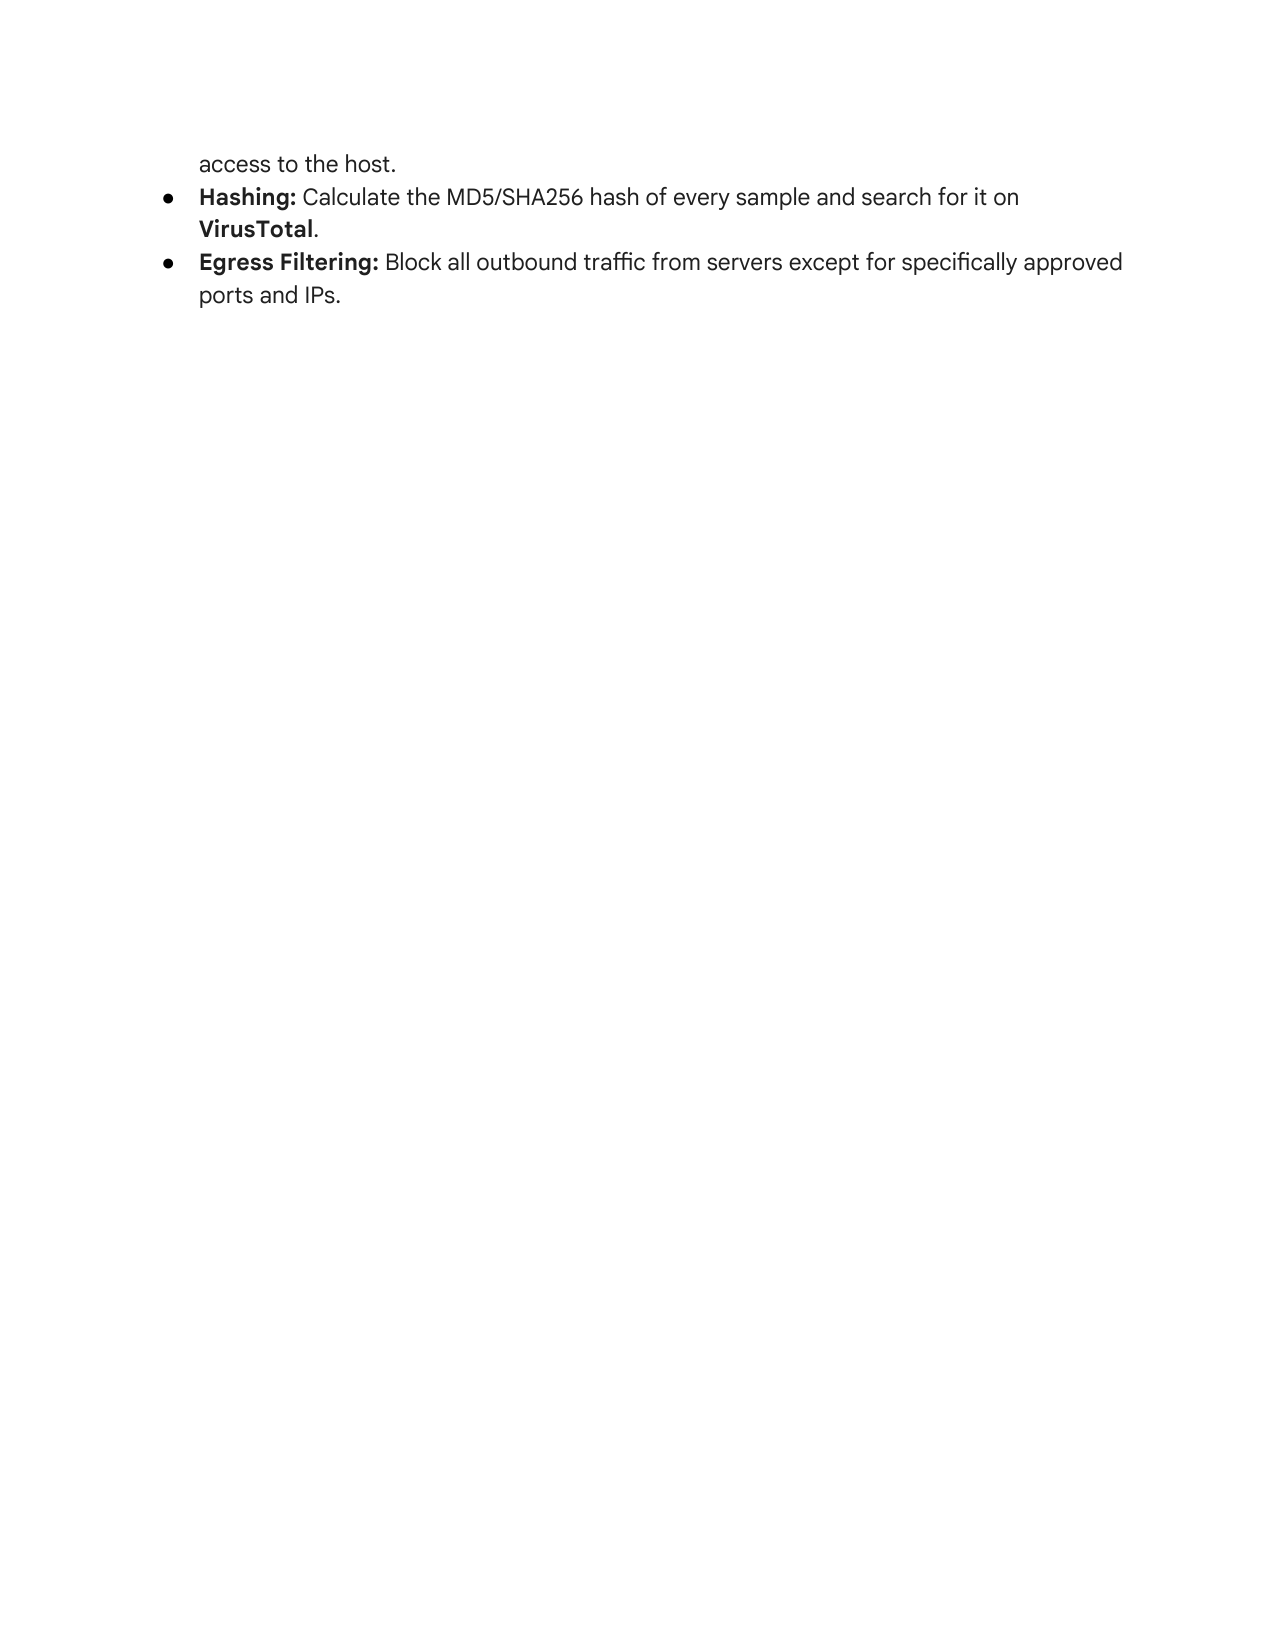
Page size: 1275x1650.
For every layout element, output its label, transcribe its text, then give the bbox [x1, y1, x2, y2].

list Egress Filtering: Block all outbound traffic from servers except for specifically approved ports and IPs. [161, 248, 1125, 309]
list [161, 150, 1125, 179]
list Hashing: Calculate the MD5/SHA256 hash of every sample and search for it on VirusTotal. [161, 183, 1125, 244]
